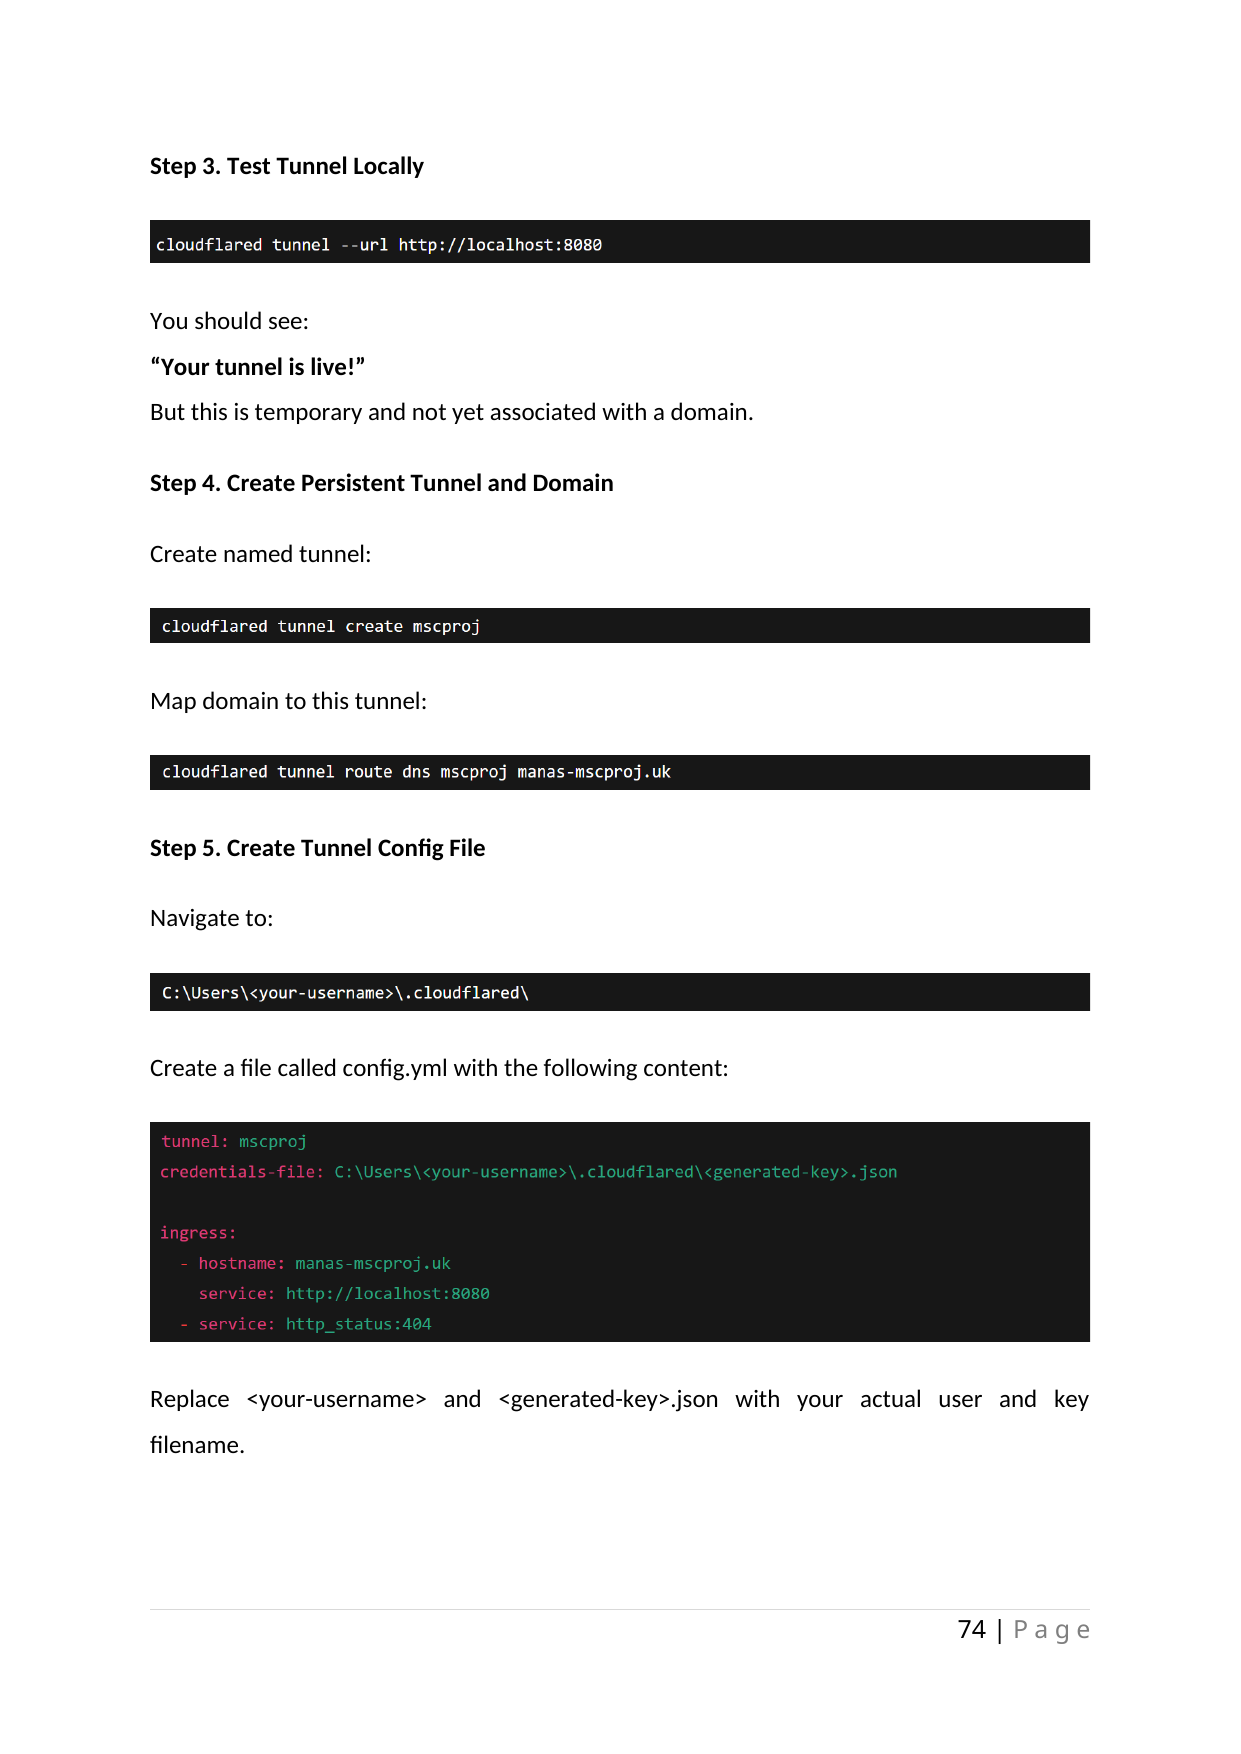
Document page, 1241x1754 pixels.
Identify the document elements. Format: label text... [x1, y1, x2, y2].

text Replace <your-username> and <generated-key>.json with your actual user and key filename. [150, 1383, 1090, 1460]
text Create named tunnel: [150, 538, 1090, 568]
text Create a file called config.yml with the following content: [150, 1052, 1090, 1083]
picture [150, 220, 1091, 263]
text Map domain to this tunnel: [150, 685, 1090, 716]
text You should see: “Your tunnel is live!” But this is temporary and not yet associated with a domain. [150, 305, 1090, 427]
text Step 3. Test Tunnel Locally [150, 150, 1090, 181]
text Step 4. Create Persistent Tunnel and Domain [150, 467, 1090, 498]
picture [150, 973, 1091, 1011]
picture [150, 608, 1091, 643]
picture [150, 755, 1091, 790]
picture [150, 1122, 1091, 1342]
text Navigate to: [150, 902, 1090, 933]
text Step 5. Create Tunnel Config File [150, 832, 1090, 862]
